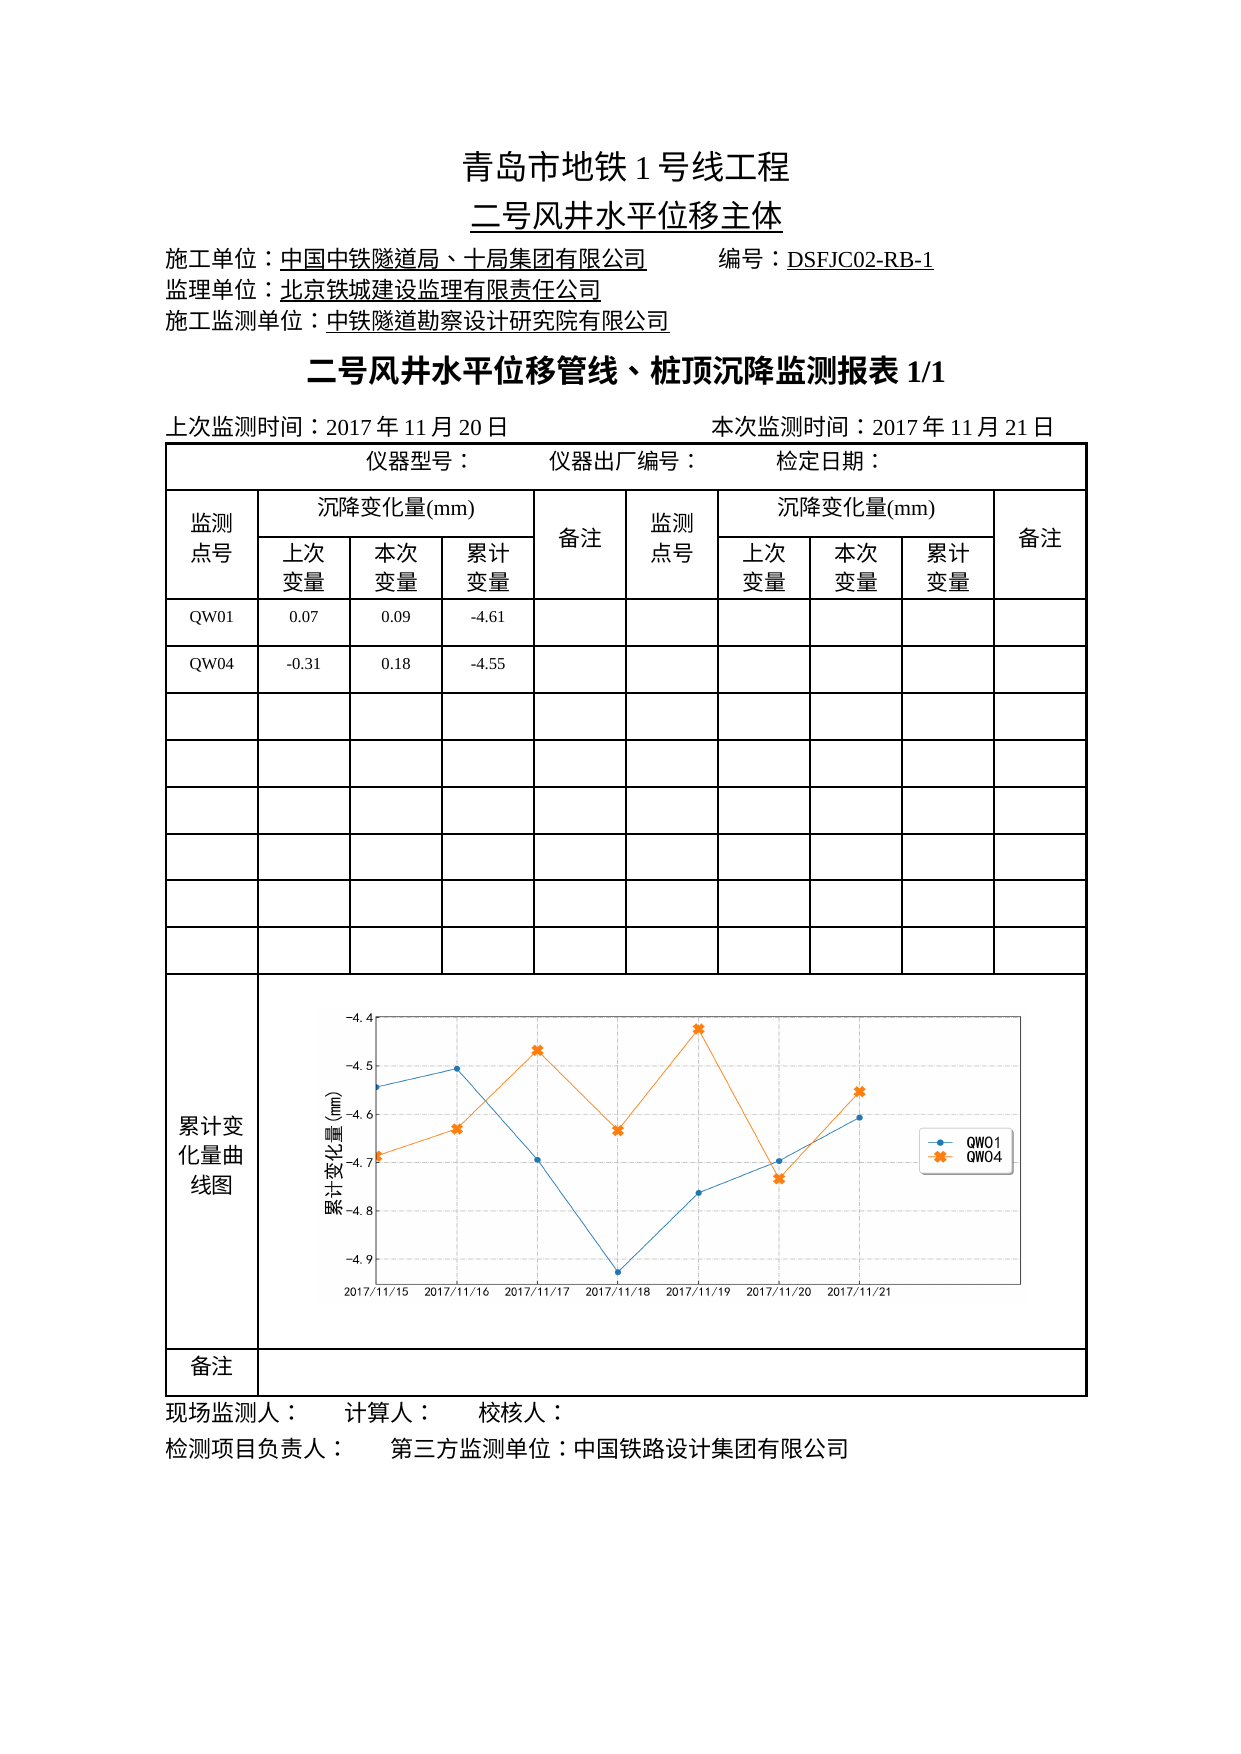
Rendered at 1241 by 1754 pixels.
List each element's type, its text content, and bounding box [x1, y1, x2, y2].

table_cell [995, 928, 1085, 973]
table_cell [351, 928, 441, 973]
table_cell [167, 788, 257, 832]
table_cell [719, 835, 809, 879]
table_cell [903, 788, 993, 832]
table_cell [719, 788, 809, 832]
text 现场监测人： 计算人： 校核人： [165, 1397, 1087, 1428]
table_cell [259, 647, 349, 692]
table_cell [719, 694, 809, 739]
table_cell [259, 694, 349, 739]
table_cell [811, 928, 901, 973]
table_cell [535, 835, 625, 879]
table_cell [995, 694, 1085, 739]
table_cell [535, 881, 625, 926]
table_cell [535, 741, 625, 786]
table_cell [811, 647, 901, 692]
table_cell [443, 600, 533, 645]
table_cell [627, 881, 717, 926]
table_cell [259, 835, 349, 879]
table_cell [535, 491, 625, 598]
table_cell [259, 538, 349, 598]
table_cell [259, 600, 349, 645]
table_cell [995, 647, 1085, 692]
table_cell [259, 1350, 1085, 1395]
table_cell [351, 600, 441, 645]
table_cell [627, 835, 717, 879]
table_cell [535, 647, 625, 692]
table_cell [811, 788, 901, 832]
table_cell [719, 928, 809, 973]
text 上次监测时间：2017年11月20日 本次监测时间：2017年11月21日 [165, 411, 1087, 442]
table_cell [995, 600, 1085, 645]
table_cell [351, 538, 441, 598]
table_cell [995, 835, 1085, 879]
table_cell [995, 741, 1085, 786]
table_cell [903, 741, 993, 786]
text 施工单位：中国中铁隧道局、十局集团有限公司 编号：DSFJC02-RB-1 [165, 243, 1087, 274]
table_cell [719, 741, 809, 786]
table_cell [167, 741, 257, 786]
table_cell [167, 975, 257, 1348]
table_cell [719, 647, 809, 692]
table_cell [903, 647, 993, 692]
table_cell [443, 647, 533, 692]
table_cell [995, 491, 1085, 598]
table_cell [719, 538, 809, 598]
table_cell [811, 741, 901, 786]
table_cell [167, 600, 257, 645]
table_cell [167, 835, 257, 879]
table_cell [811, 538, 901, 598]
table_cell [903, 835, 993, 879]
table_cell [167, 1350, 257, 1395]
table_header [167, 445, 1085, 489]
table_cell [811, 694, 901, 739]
text 监理单位：北京铁城建设监理有限责任公司 [165, 274, 1087, 305]
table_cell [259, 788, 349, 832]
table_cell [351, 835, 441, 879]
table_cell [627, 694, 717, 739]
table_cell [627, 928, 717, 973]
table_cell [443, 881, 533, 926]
text 二号风井水平位移管线、桩顶沉降监测报表1/1 [165, 349, 1087, 392]
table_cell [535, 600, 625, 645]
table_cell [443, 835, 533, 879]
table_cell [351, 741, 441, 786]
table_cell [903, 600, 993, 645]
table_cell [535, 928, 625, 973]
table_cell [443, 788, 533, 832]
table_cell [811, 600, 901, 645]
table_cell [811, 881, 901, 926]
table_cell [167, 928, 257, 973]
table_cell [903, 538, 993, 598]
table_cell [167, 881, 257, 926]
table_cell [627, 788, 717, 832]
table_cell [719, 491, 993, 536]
text 二号风井水平位移主体 [165, 184, 1087, 239]
text 检测项目负责人： 第三方监测单位：中国铁路设计集团有限公司 [165, 1433, 1087, 1464]
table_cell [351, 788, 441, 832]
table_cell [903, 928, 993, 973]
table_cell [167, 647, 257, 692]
text 施工监测单位：中铁隧道勘察设计研究院有限公司 [165, 305, 1087, 337]
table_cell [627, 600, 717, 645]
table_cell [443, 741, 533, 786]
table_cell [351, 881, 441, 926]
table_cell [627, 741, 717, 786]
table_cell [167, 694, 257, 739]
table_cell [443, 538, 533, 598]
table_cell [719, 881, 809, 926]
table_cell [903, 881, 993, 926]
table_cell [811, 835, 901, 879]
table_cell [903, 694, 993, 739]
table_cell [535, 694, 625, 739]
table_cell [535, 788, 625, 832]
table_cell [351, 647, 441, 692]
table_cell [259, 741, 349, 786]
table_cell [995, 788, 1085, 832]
picture [317, 1007, 1027, 1303]
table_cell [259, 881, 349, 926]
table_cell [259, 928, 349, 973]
text 青岛市地铁1号线工程 [165, 159, 1087, 184]
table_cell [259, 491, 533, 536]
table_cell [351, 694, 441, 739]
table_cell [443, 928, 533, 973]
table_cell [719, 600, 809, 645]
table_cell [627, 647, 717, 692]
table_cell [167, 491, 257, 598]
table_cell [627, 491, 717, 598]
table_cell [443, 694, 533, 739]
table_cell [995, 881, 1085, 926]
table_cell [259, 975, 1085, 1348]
